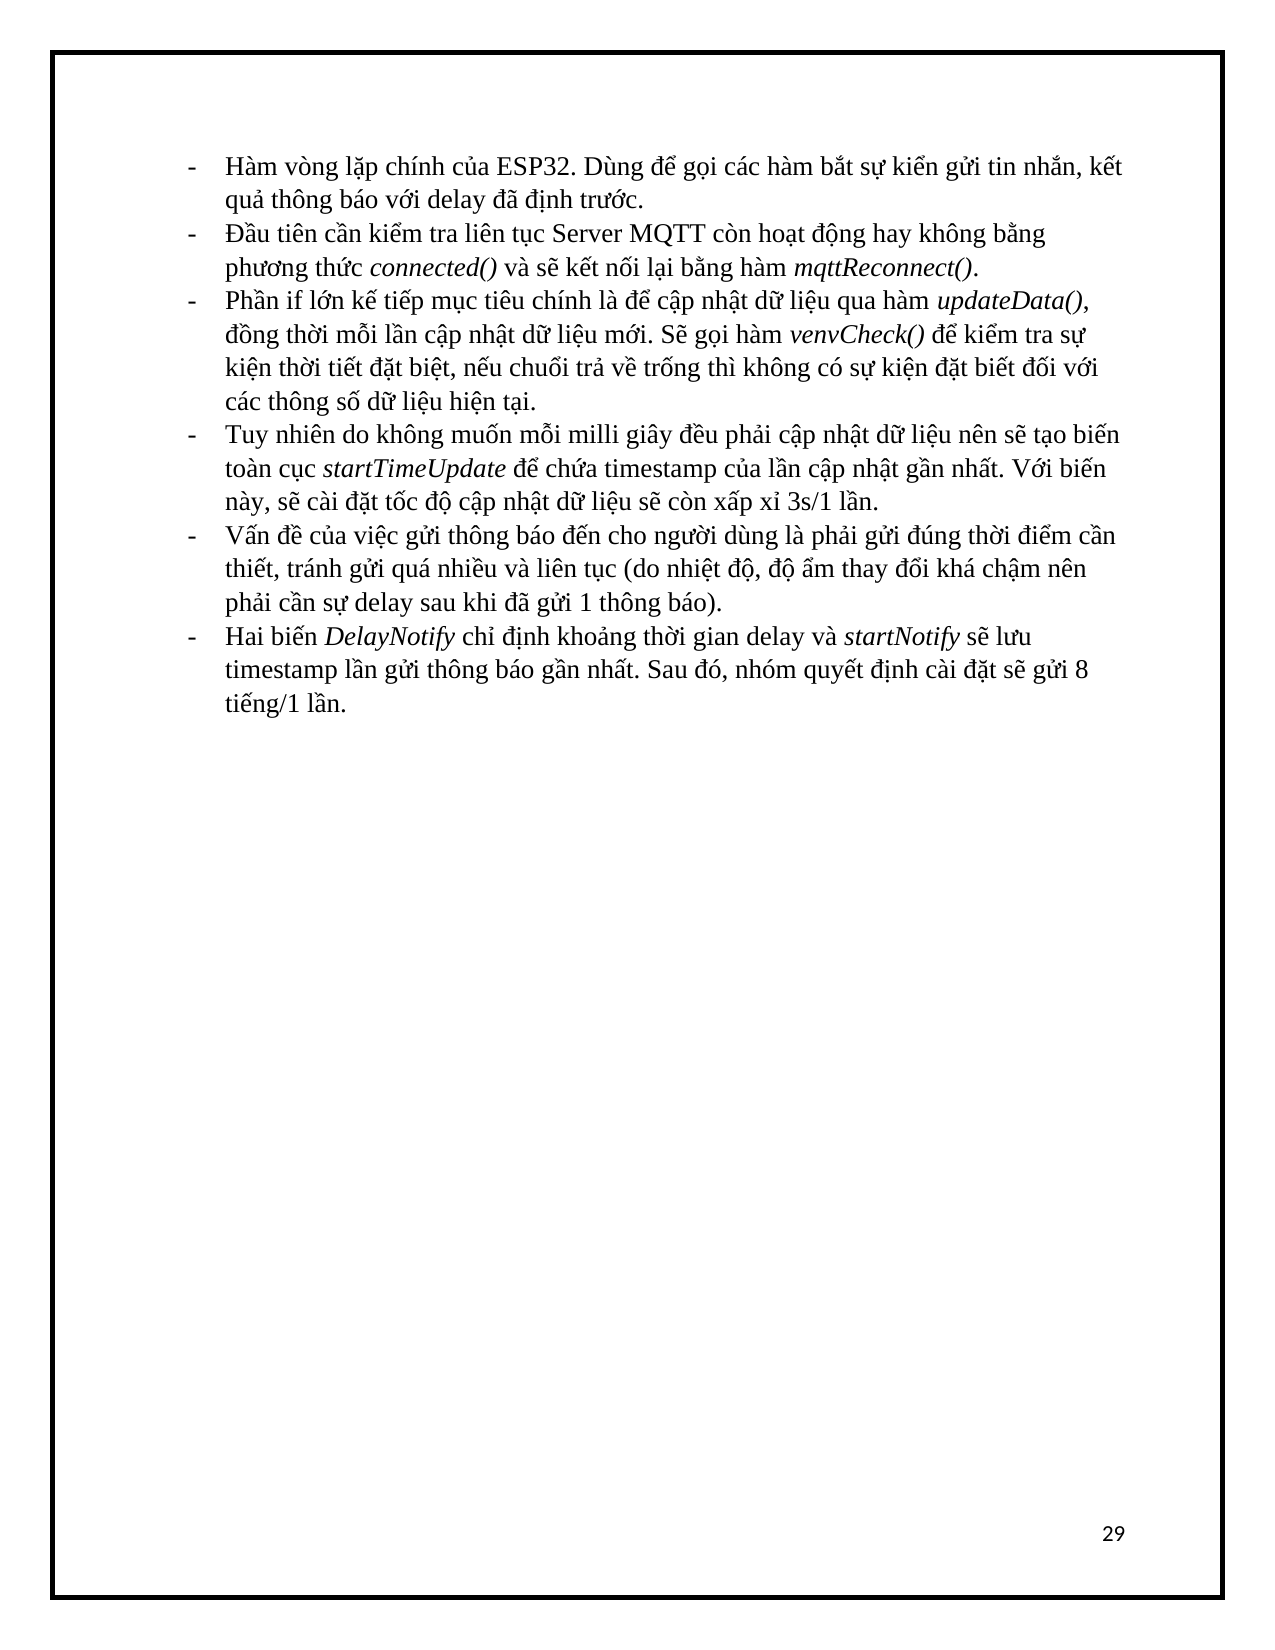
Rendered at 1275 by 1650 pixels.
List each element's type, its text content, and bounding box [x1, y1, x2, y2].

list Hàm vòng lặp chính của ESP32. Dùng để gọi các hàm bắt sự kiển gửi tin nhắn, kết quả thông báo với delay đã định trước. [187, 150, 1125, 215]
list Đầu tiên cần kiểm tra liên tục Server MQTT còn hoạt động hay không bằng phương thức connected() và sẽ kết nối lại bằng hàm mqttReconnect(). [187, 217, 1125, 282]
list Phần if lớn kế tiếp mục tiêu chính là để cập nhật dữ liệu qua hàm updateData(), đồng thời mỗi lần cập nhật dữ liệu mới. Sẽ gọi hàm venvCheck() để kiểm tra sự kiện thời tiết đặt biệt, nếu chuổi trả về trống thì không có sự kiện đặt biết đối với các thông số dữ liệu hiện tại. [187, 284, 1125, 416]
list Hai biến DelayNotify chỉ định khoảng thời gian delay và startNotify sẽ lưu timestamp lần gửi thông báo gần nhất. Sau đó, nhóm quyết định cài đặt sẽ gửi 8 tiếng/1 lần. [187, 619, 1125, 718]
list Tuy nhiên do không muốn mỗi milli giây đều phải cập nhật dữ liệu nên sẽ tạo biến toàn cục startTimeUpdate để chứa timestamp của lần cập nhật gần nhất. Với biến này, sẽ cài đặt tốc độ cập nhật dữ liệu sẽ còn xấp xỉ 3s/1 lần. [187, 418, 1125, 517]
list Vấn đề của việc gửi thông báo đến cho người dùng là phải gửi đúng thời điểm cần thiết, tránh gửi quá nhiều và liên tục (do nhiệt độ, độ ẩm thay đổi khá chậm nên phải cần sự delay sau khi đã gửi 1 thông báo). [187, 519, 1125, 617]
